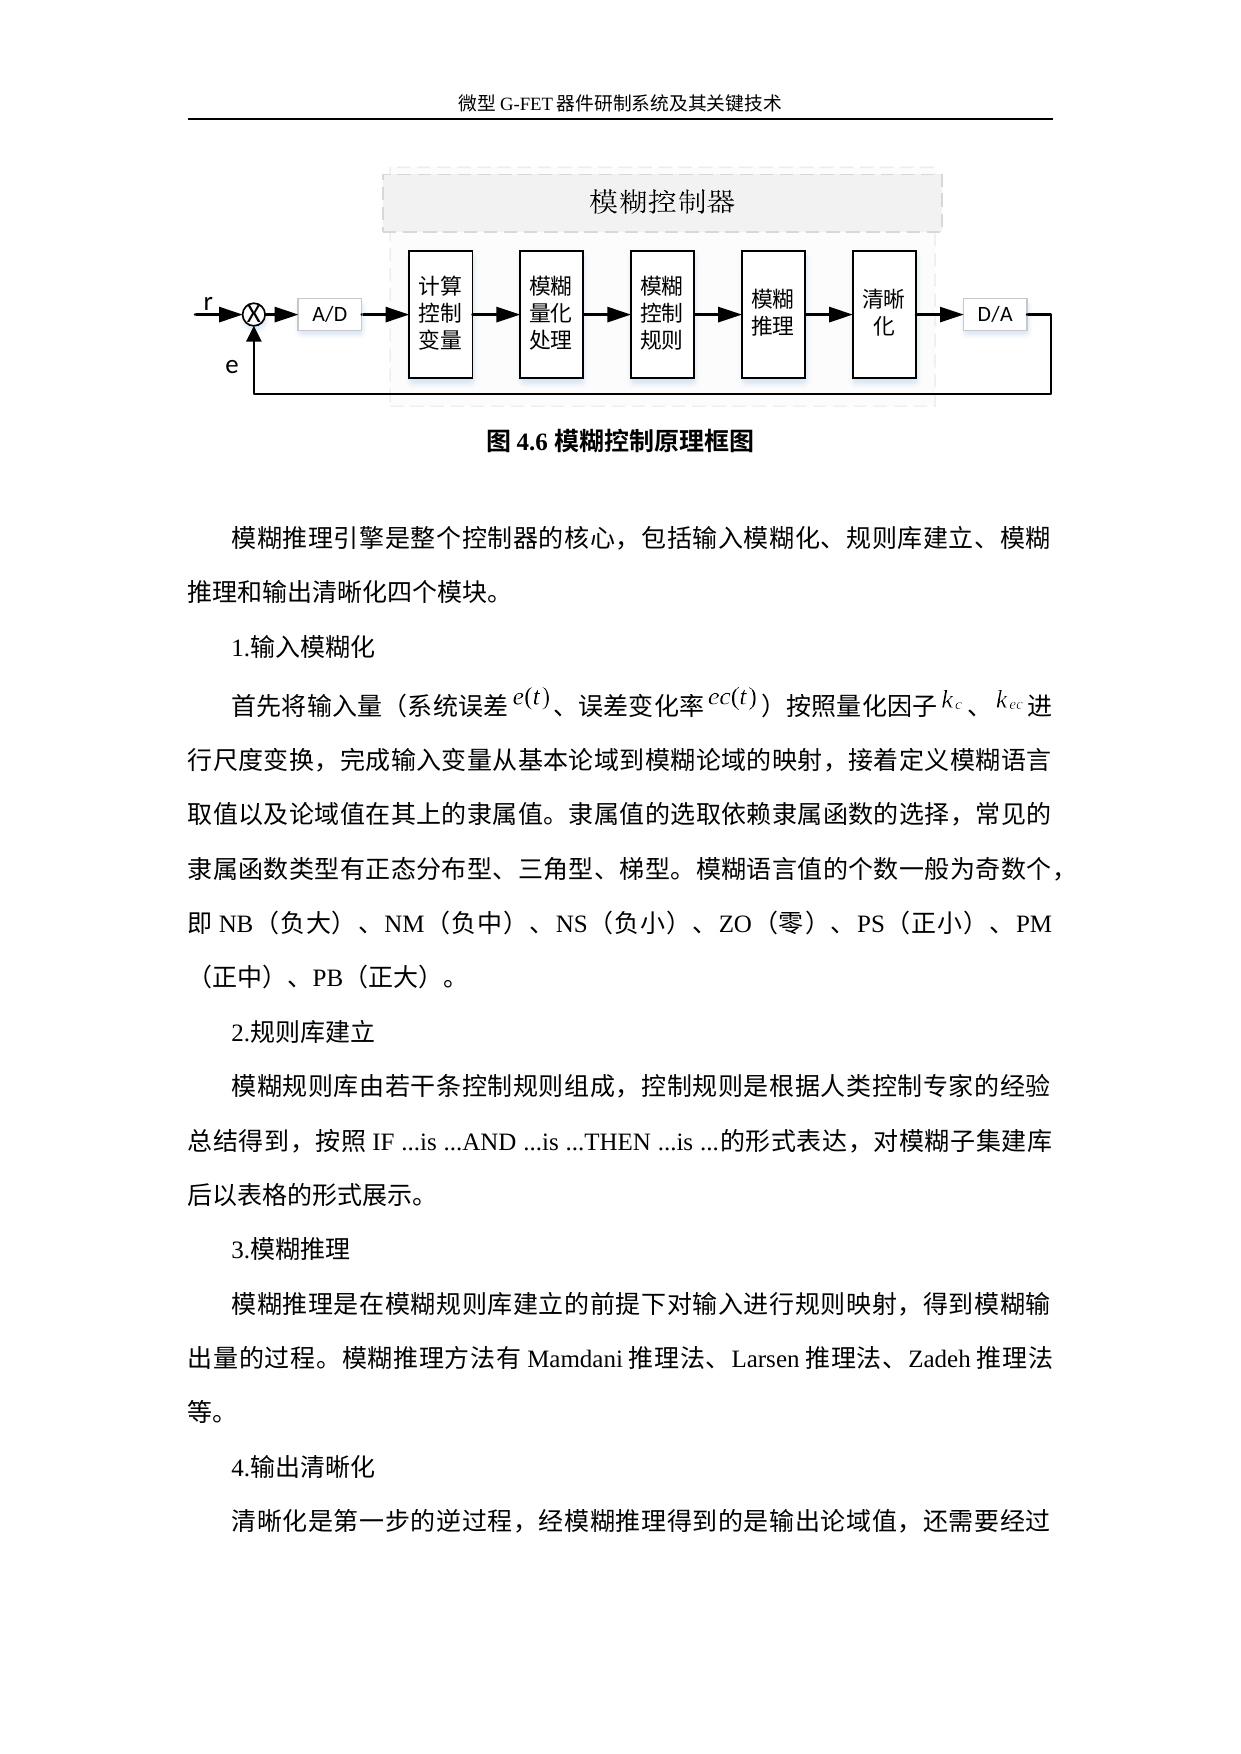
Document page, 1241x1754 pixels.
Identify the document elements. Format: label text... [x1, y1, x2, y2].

list 模糊推理引擎是整个控制器的核心，包括输入模糊化、规则库建立、模糊推理和输出清晰化四个模块。 [187, 518, 1053, 609]
list 输出清晰化 [187, 1447, 1053, 1483]
list 图4.6 模糊控制原理框图 [187, 421, 1053, 457]
list 首先将输入量（系统误差、误差变化率）按照量化因子、进行尺度变换，完成输入变量从基本论域到模糊论域的映射，接着定义模糊语言取值以及论域值在其上的隶属值。隶属值的选取依赖隶属函数的选择，常见的隶属函数类型有正态分布型、三角型、梯型。模糊语言值的个数一般为奇数个，即NB（负大）、NM（负中）、NS（负小）、ZO（零）、PS（正小）、PM（正中）、PB（正大）。 [187, 682, 1053, 994]
list 模糊推理是在模糊规则库建立的前提下对输入进行规则映射，得到模糊输出量的过程。模糊推理方法有Mamdani推理法、Larsen推理法、Zadeh推理法等。 [187, 1284, 1053, 1429]
list 1.输入模糊化 [187, 627, 1053, 663]
list 模糊推理 [187, 1230, 1053, 1266]
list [187, 1502, 1053, 1538]
list 2.规则库建立 [187, 1012, 1053, 1048]
list 模糊规则库由若干条控制规则组成，控制规则是根据人类控制专家的经验总结得到，按照IF ...is ...AND ...is ...THEN ...is ...的形式表达，对模糊子集建库后以表格的形式展示。 [187, 1067, 1053, 1212]
